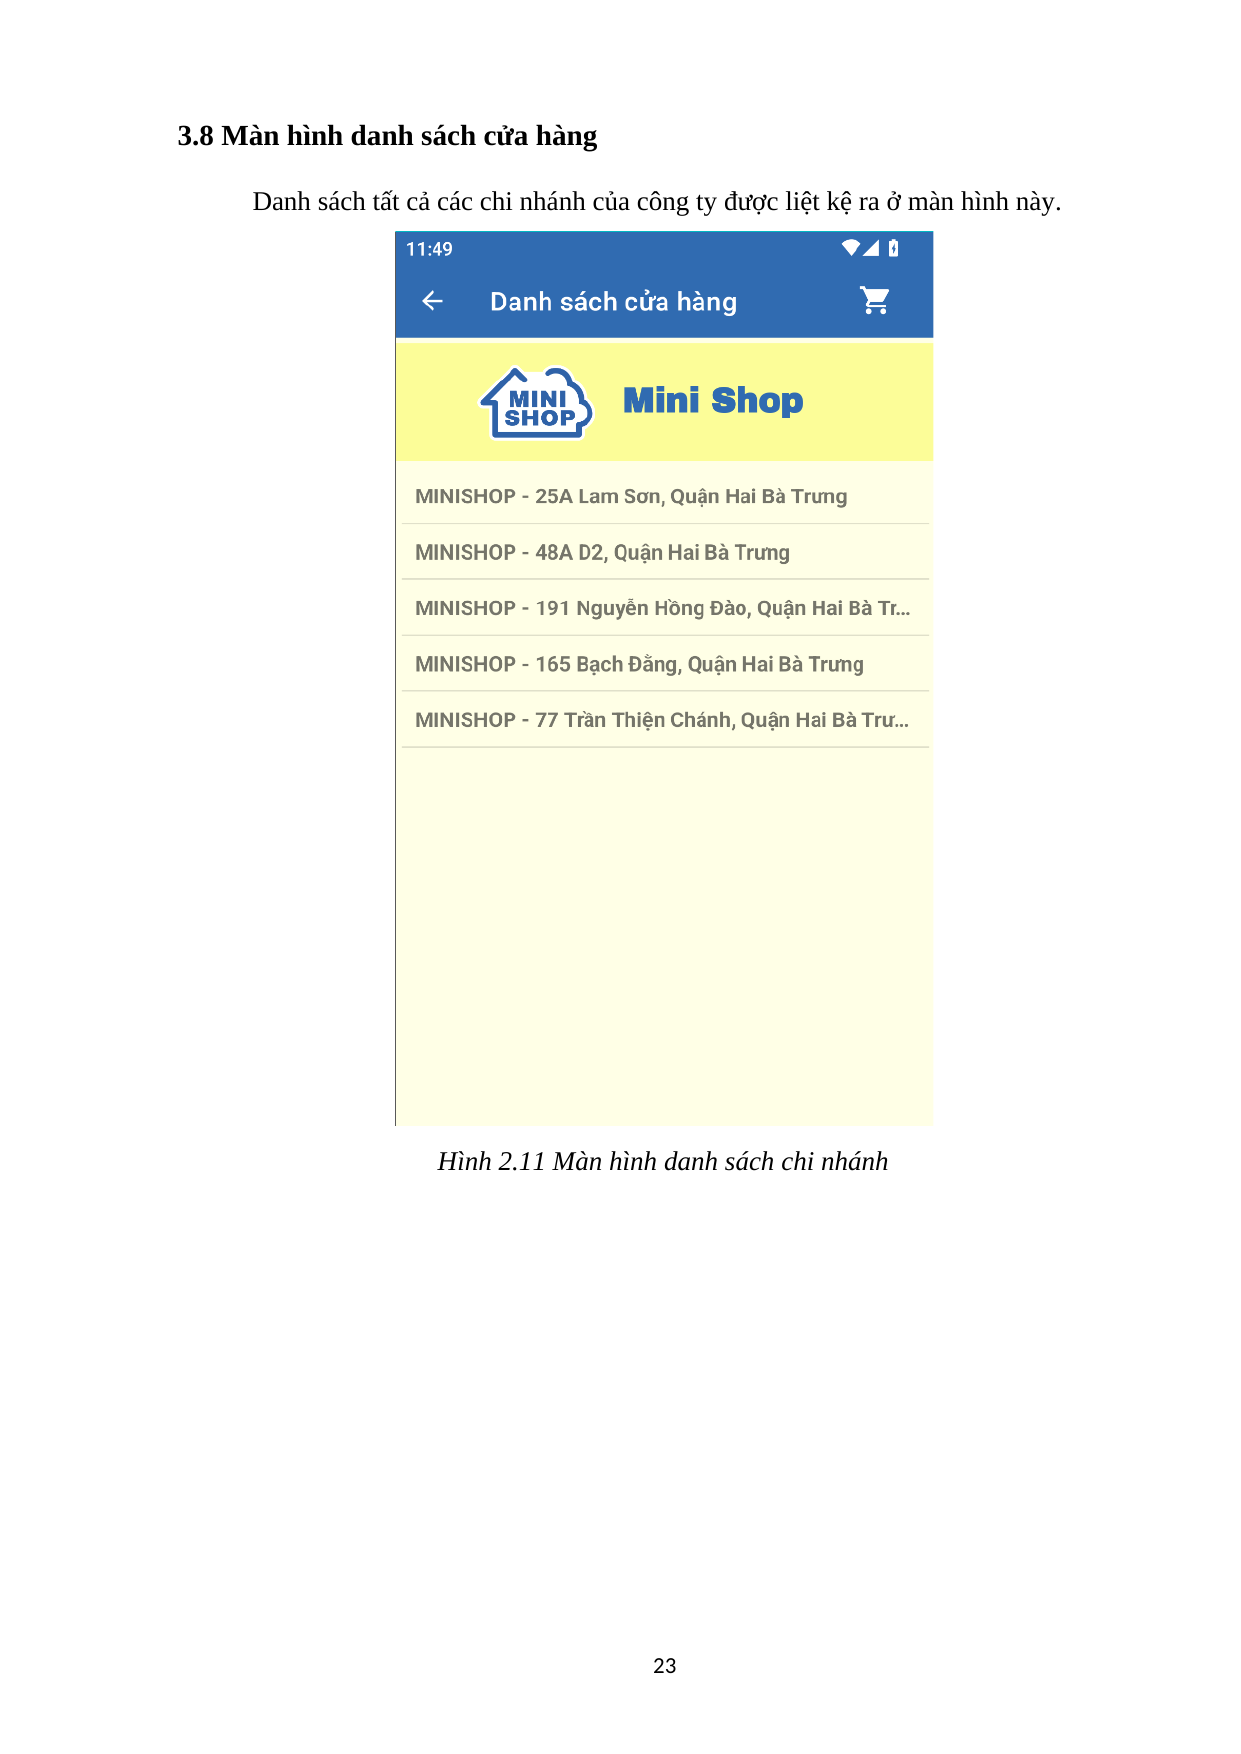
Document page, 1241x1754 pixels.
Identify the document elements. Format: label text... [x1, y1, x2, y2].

text Hình 2.11 Màn hình danh sách chi nhánh [177, 1145, 1152, 1176]
text Danh sách tất cả các chi nhánh của công ty được liệt kệ ra ở màn hình này. [177, 185, 1152, 216]
text 3.8 Màn hình danh sách cửa hàng [177, 118, 1152, 152]
picture [395, 231, 934, 1126]
